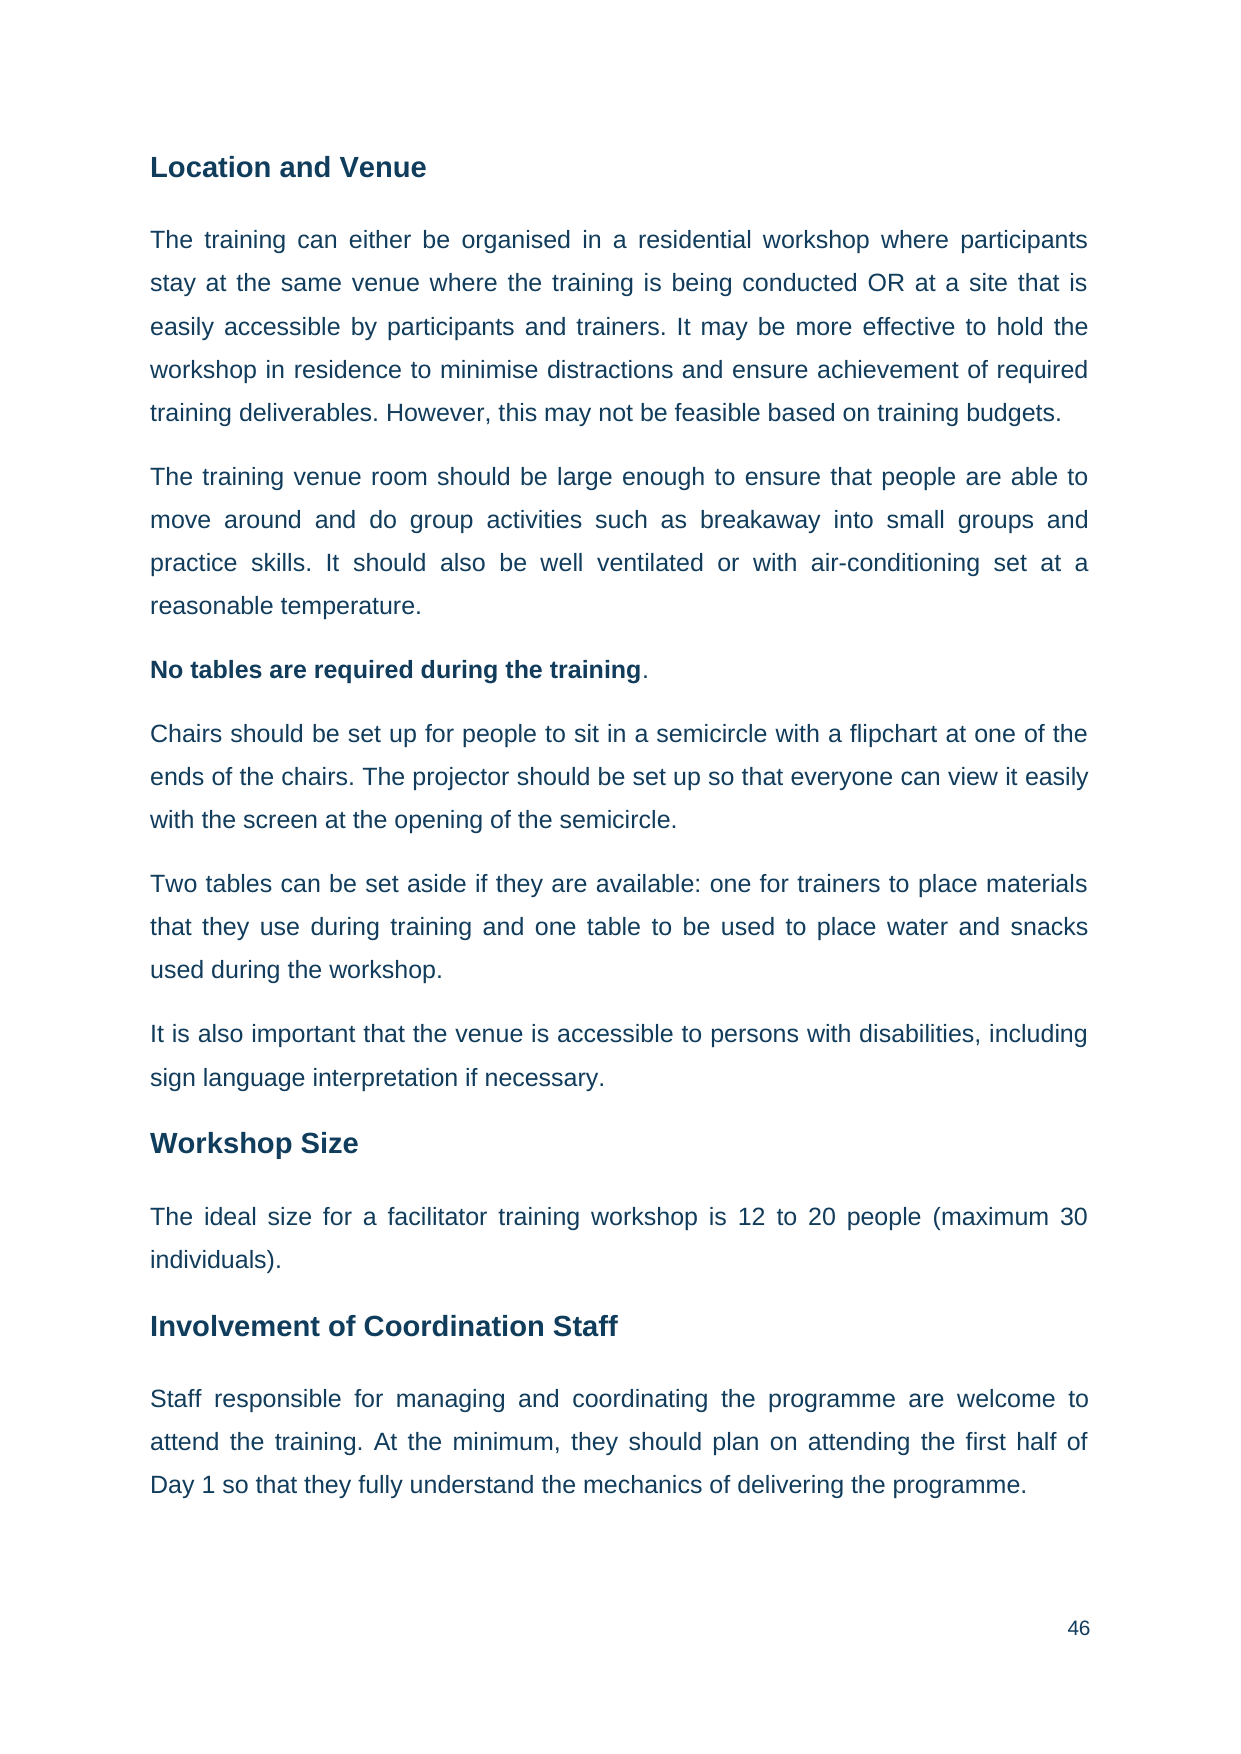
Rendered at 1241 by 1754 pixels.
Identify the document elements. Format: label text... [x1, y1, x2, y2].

text The training can either be organised in a residential workshop where participants stay at the same venue where the training is being conducted OR at a site that is easily accessible by participants and trainers. It may be more effective to hold the workshop in residence to minimise distractions and ensure achievement of required training deliverables. However, this may not be feasible based on training budgets. [150, 225, 1090, 427]
text Staff responsible for managing and coordinating the programme are welcome to attend the training. At the minimum, they should plan on attending the first half of Day 1 so that they fully understand the mechanics of delivering the programme. [150, 1384, 1090, 1499]
text No tables are required during the training. [150, 655, 1090, 684]
text Chairs should be set up for people to sit in a semicircle with a flipchart at one of the ends of the chairs. The projector should be set up so that everyone can view it easily with the screen at the opening of the semicircle. [150, 719, 1090, 834]
subtitle Location and Venue [150, 150, 1090, 183]
text It is also important that the venue is accessible to persons with disabilities, including sign language interpretation if necessary. [150, 1019, 1090, 1091]
text The training venue room should be large enough to ensure that people are able to move around and do group activities such as breakaway into small groups and practice skills. It should also be well ventilated or with air-conditioning set at a reasonable temperature. [150, 462, 1090, 620]
subtitle Workshop Size [150, 1127, 1090, 1160]
text The ideal size for a facilitator training workshop is 12 to 20 people (maximum 30 individuals). [150, 1202, 1090, 1274]
text Two tables can be set aside if they are available: one for trainers to place materials that they use during training and one table to be used to place water and snacks used during the workshop. [150, 869, 1090, 984]
subtitle Involvement of Coordination Staff [150, 1309, 1090, 1342]
